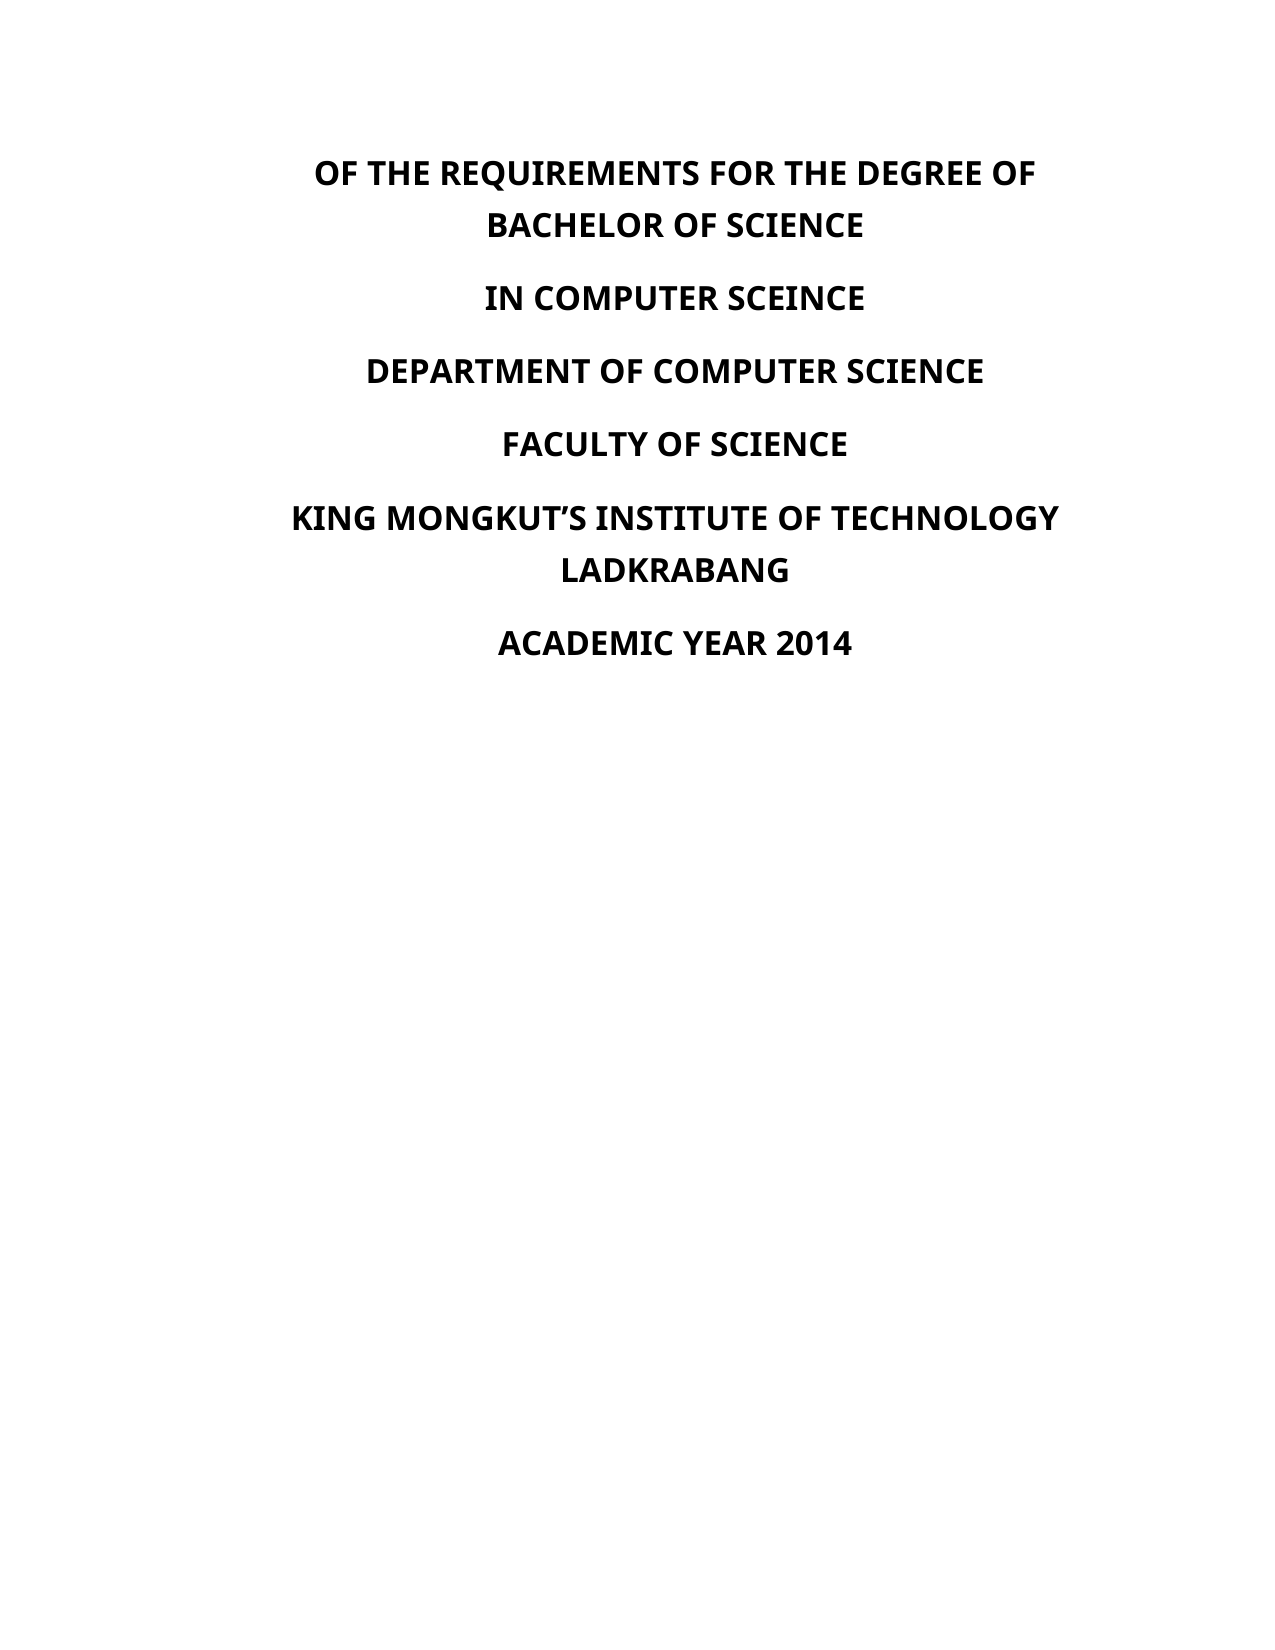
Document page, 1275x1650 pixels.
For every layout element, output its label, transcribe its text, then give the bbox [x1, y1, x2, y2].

text IN COMPUTER SCEINCE [225, 275, 1125, 321]
text ACADEMIC YEAR 2014 [225, 619, 1125, 665]
text DEPARTMENT OF COMPUTER SCIENCE [225, 348, 1125, 394]
text FACULTY OF SCIENCE [225, 421, 1125, 467]
text KING MONGKUT’S INSTITUTE OF TECHNOLOGY LADKRABANG [225, 494, 1125, 592]
text OF THE REQUIREMENTS FOR THE DEGREE OF BACHELOR OF SCIENCE [225, 150, 1125, 248]
